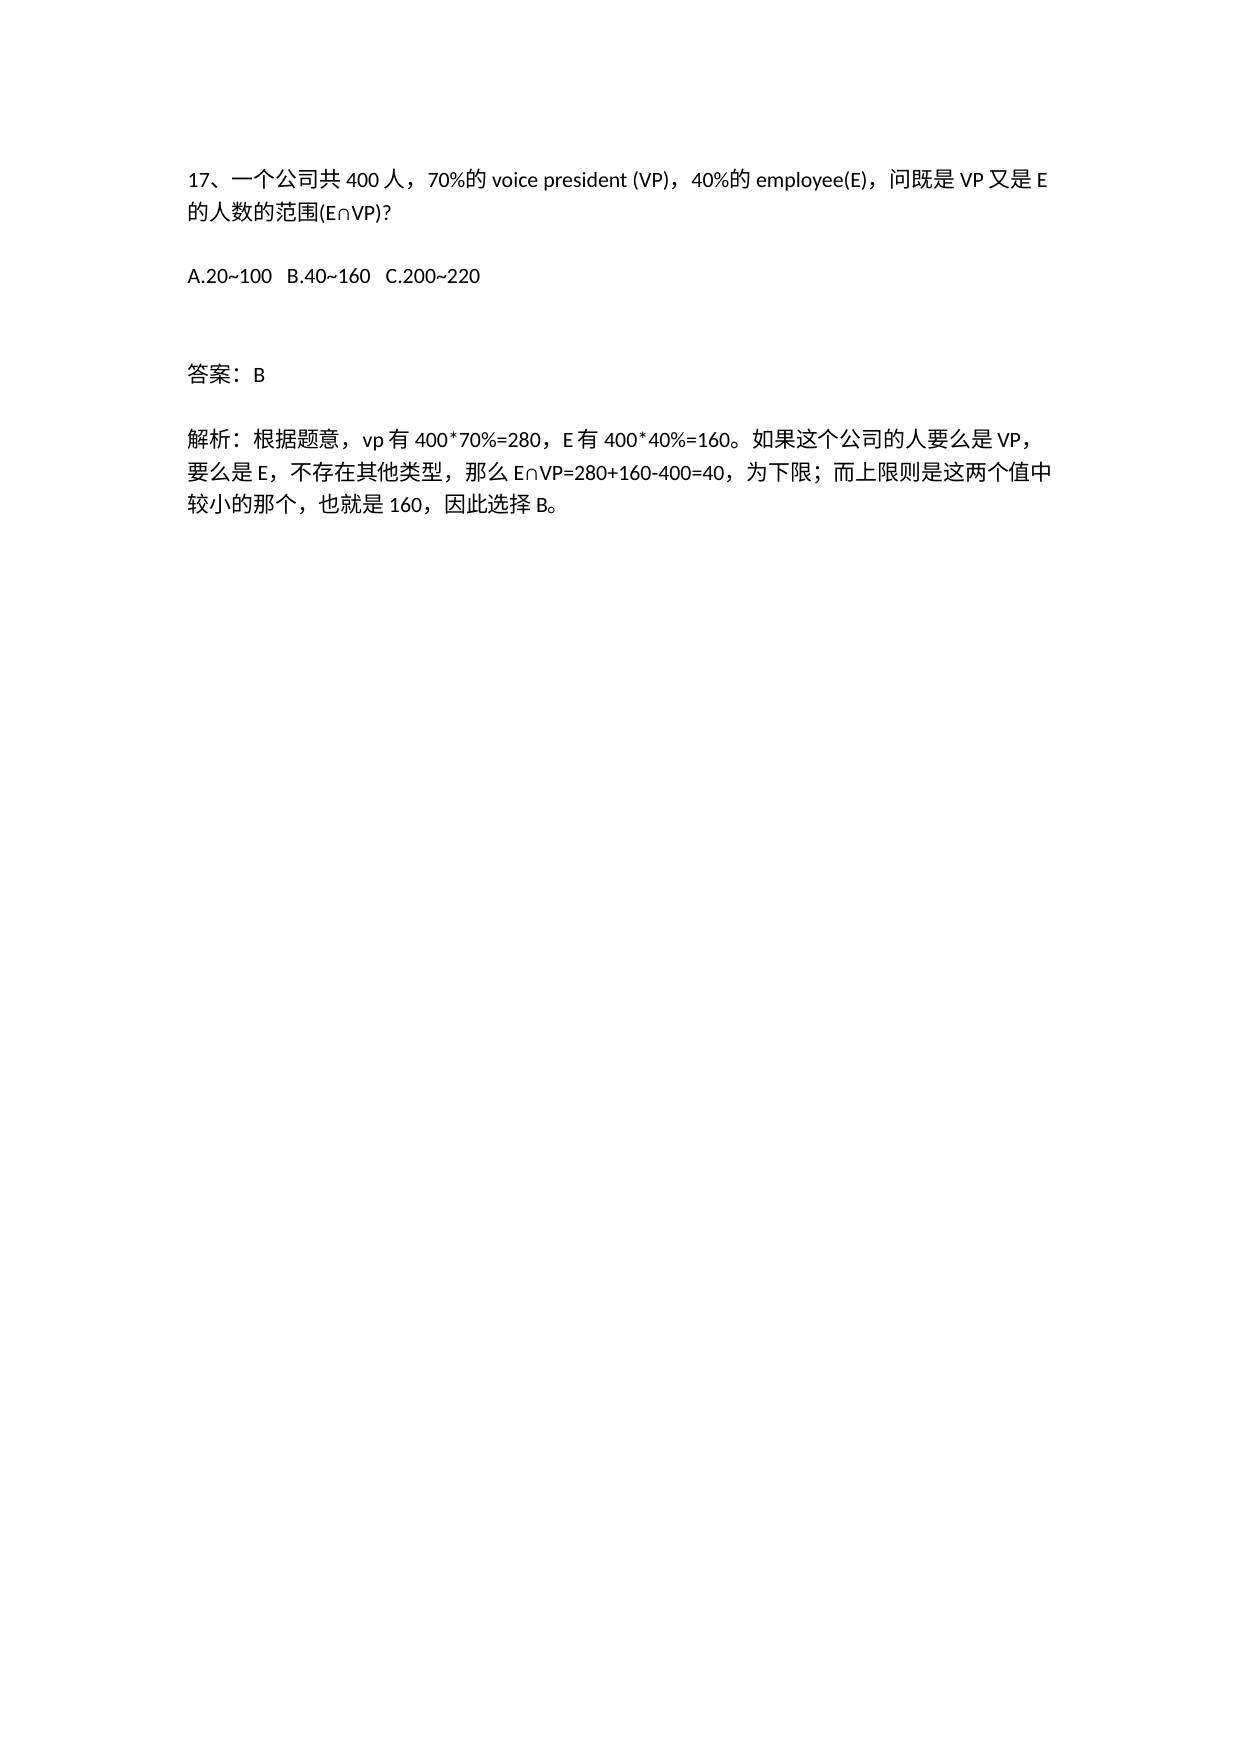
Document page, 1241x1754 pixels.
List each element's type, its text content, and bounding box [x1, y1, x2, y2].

text 解析：根据题意，vp有400*70%=280，E有400*40%=160。如果这个公司的人要么是VP，要么是E，不存在其他类型，那么E∩VP=280+160-400=40，为下限；而上限则是这两个值中较小的那个，也就是160，因此选择B。 [187, 422, 1053, 519]
text 17、一个公司共 400人，70%的 voice president (VP)，40%的 employee(E)，问既是 VP 又是E的人数的范围(E∩VP)? [187, 162, 1053, 227]
text A.20~100 B.40~160 C.200~220 [187, 259, 1053, 292]
text 答案：B [187, 357, 1053, 389]
